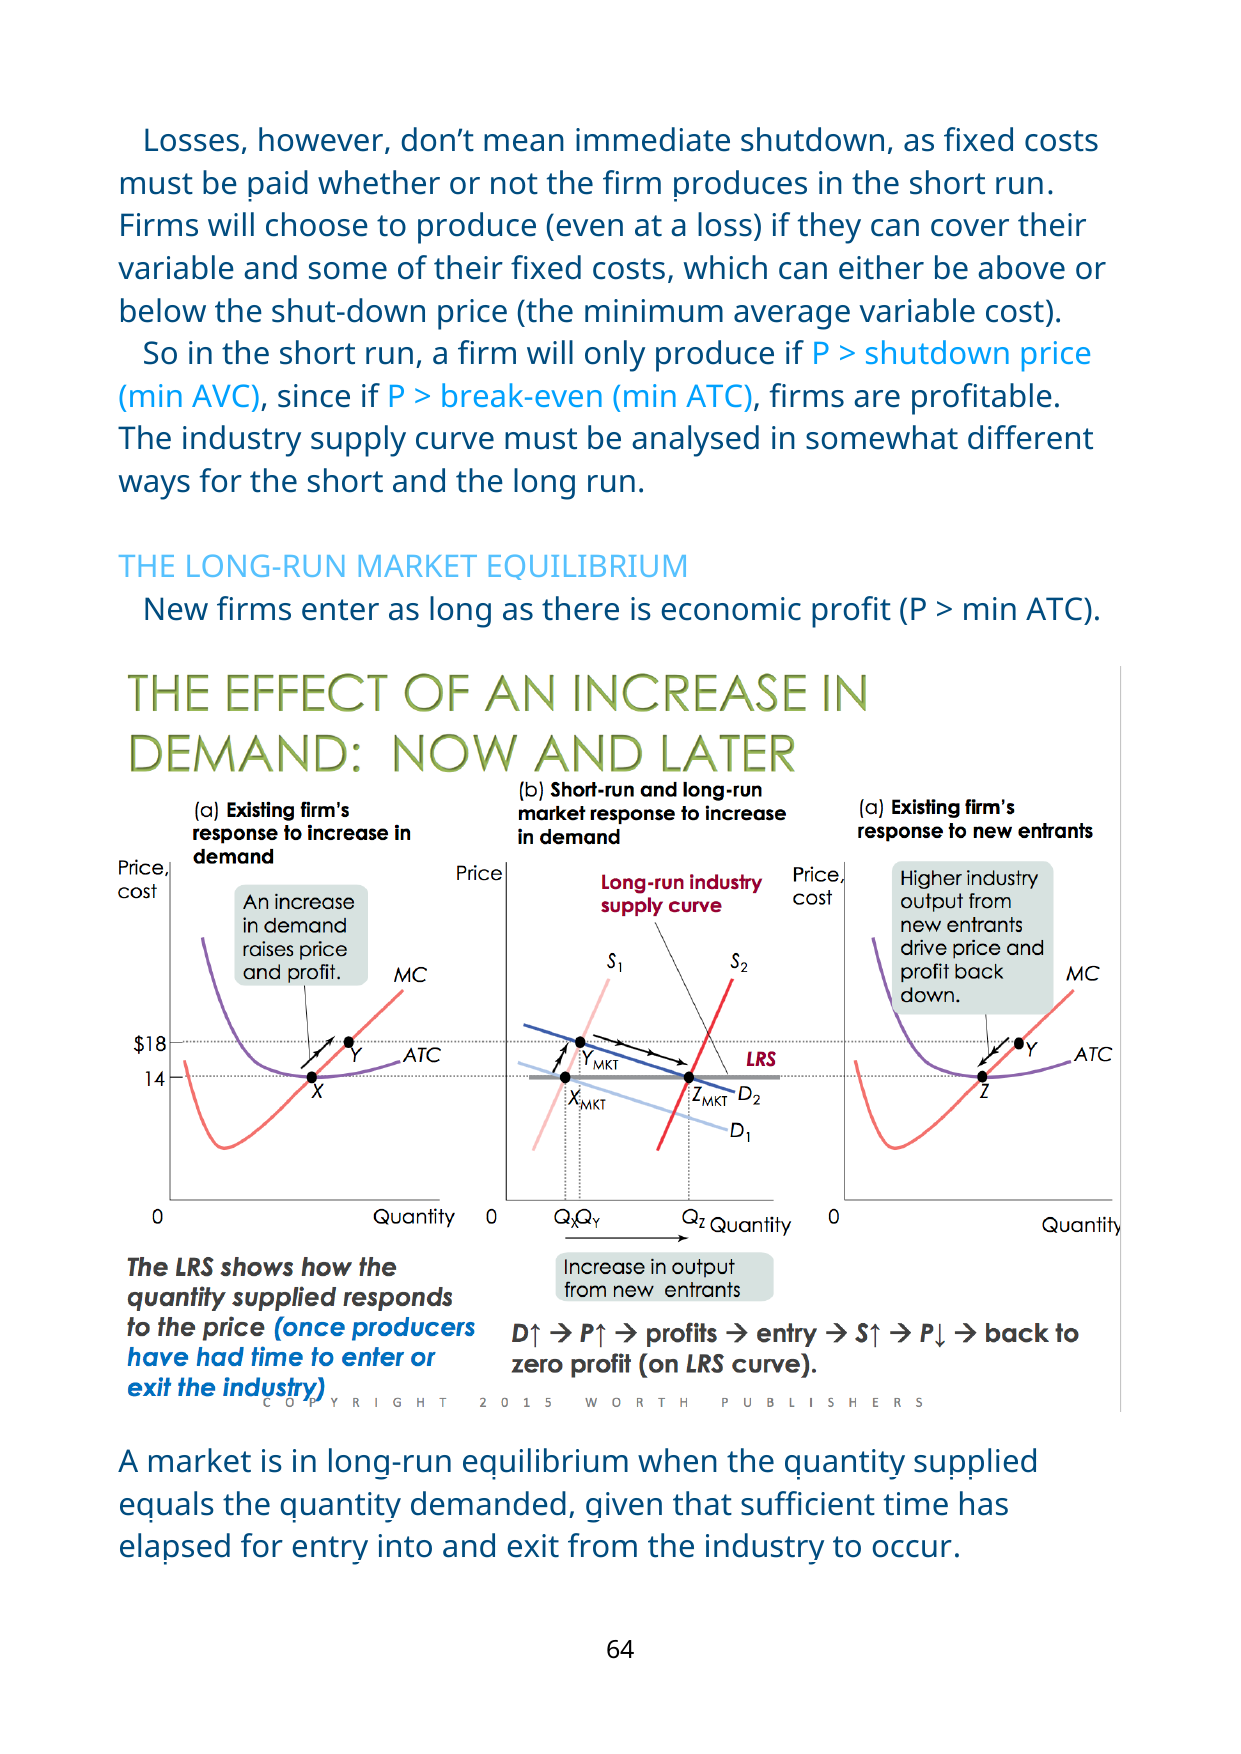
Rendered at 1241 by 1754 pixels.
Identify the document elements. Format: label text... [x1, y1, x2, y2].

text So in the short run, a firm will only produce if P > shutdown price (min AVC), since if P > break-even (min ATC), firms are profitable. The industry supply curve must be analysed in somewhat different ways for the short and the long run. [118, 331, 1122, 502]
picture [117, 666, 1122, 1412]
text Losses, however, don’t mean immediate shutdown, as fixed costs must be paid whether or not the firm produces in the short run. Firms will choose to produce (even at a loss) if they can cover their variable and some of their fixed costs, which can either be above or below the shut-down price (the minimum average variable cost). [118, 118, 1122, 331]
text THE LONG-RUN MARKET EQUILIBRIUM [118, 544, 1122, 587]
text New firms enter as long as there is economic profit (P > min ATC). A market is in long-run equilibrium when the quantity supplied equals the quantity demanded, given that sufficient time has elapsed for entry into and exit from the industry to occur. [118, 587, 1122, 666]
text New firms enter as long as there is economic profit (P > min ATC). A market is in long-run equilibrium when the quantity supplied equals the quantity demanded, given that sufficient time has elapsed for entry into and exit from the industry to occur. [118, 1412, 1122, 1567]
